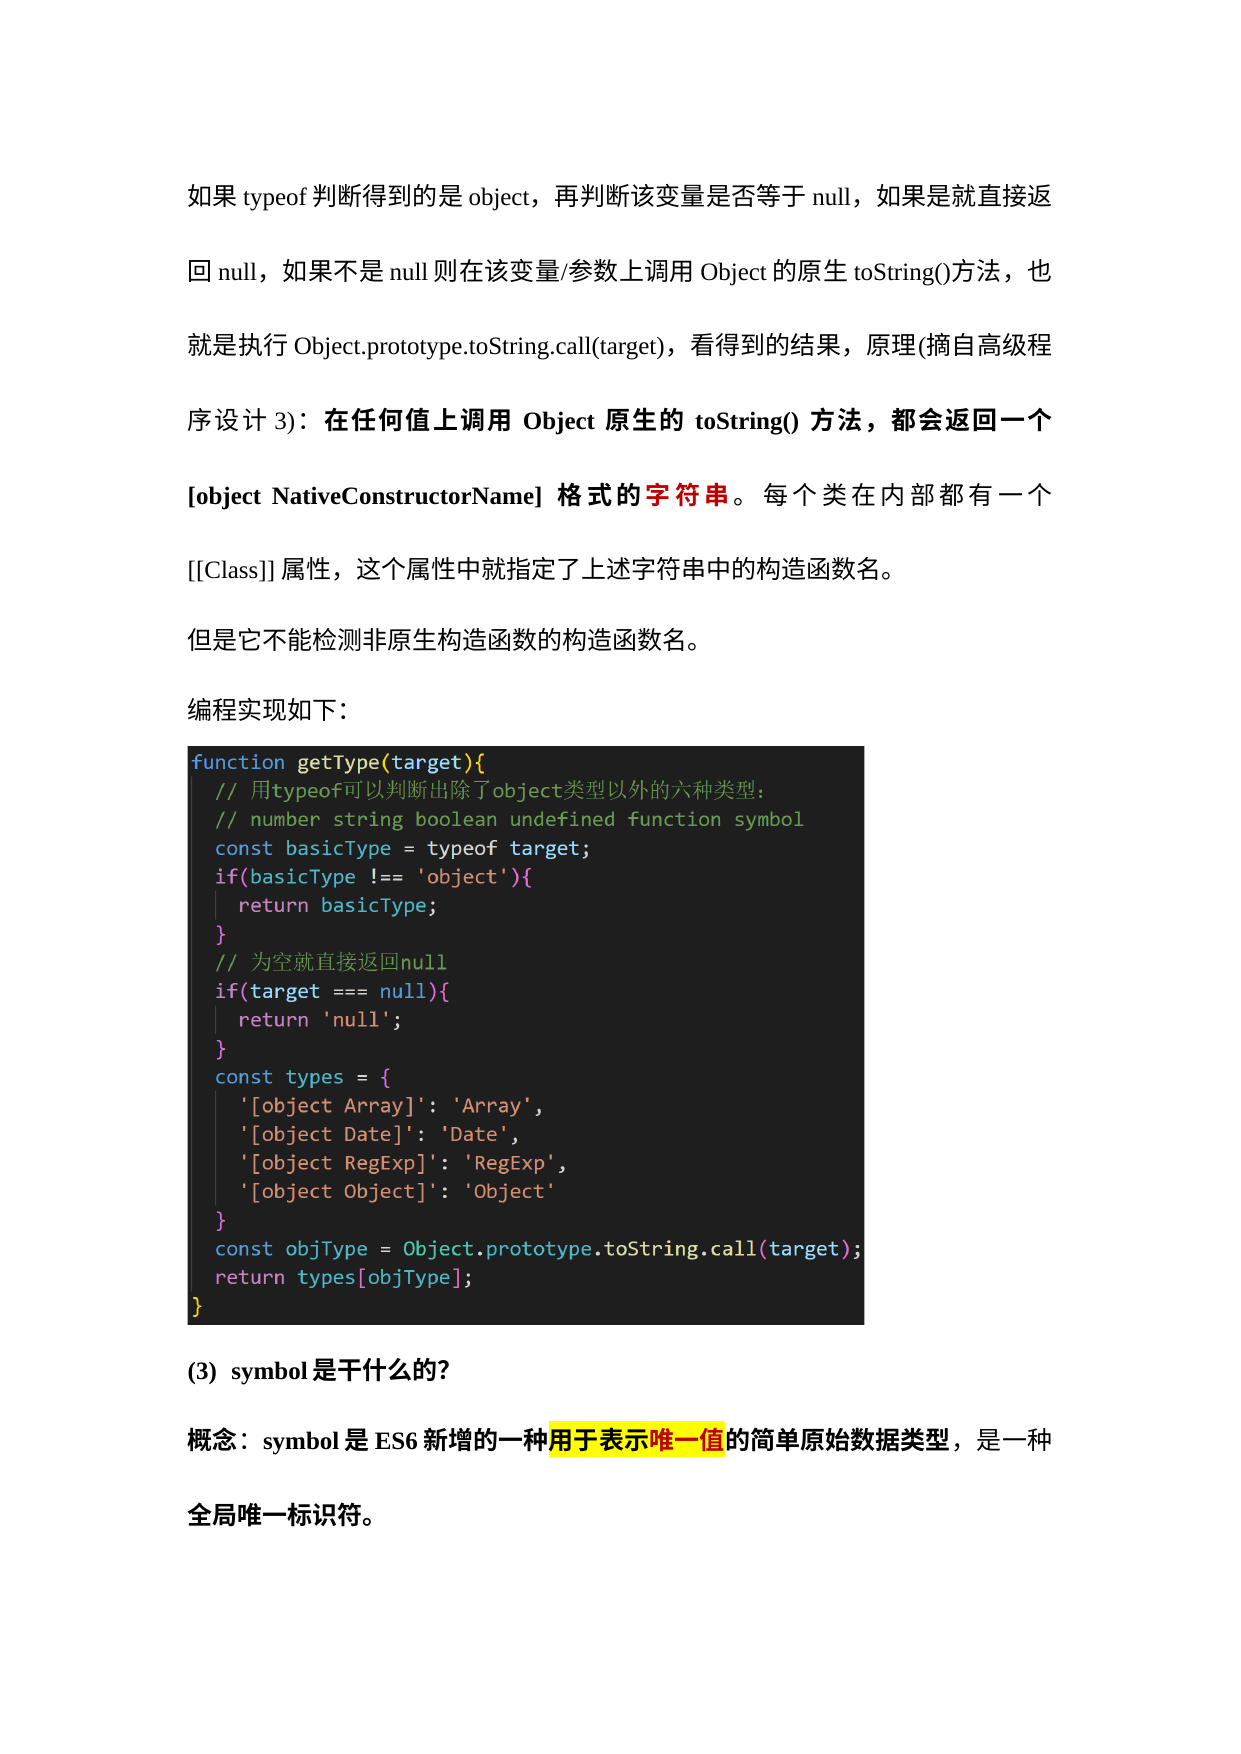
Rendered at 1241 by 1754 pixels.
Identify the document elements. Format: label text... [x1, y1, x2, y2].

subtitle symbol是干什么的？ [187, 1336, 1053, 1401]
text 概念：symbol是ES6新增的一种用于表示唯一值的简单原始数据类型，是一种全局唯一标识符。 [187, 1406, 1053, 1546]
text 如果typeof判断得到的是object，再判断该变量是否等于null，如果是就直接返回null，如果不是null则在该变量/参数上调用Object的原生toString()方法，也就是执行Object.prototype.toString.call(target)，看得到的结果，原理(摘自高级程序设计3)：在任何值上调用 Object 原生的 toString() 方法，都会返回一个 [object NativeConstructorName] 格式的字符串。每个类在内部都有一个 [[Class]] 属性，这个属性中就指定了上述字符串中的构造函数名。 [187, 162, 1053, 600]
text 编程实现如下： [187, 676, 1053, 741]
picture [187, 746, 865, 1325]
text 但是它不能检测非原生构造函数的构造函数名。 [187, 606, 1053, 671]
